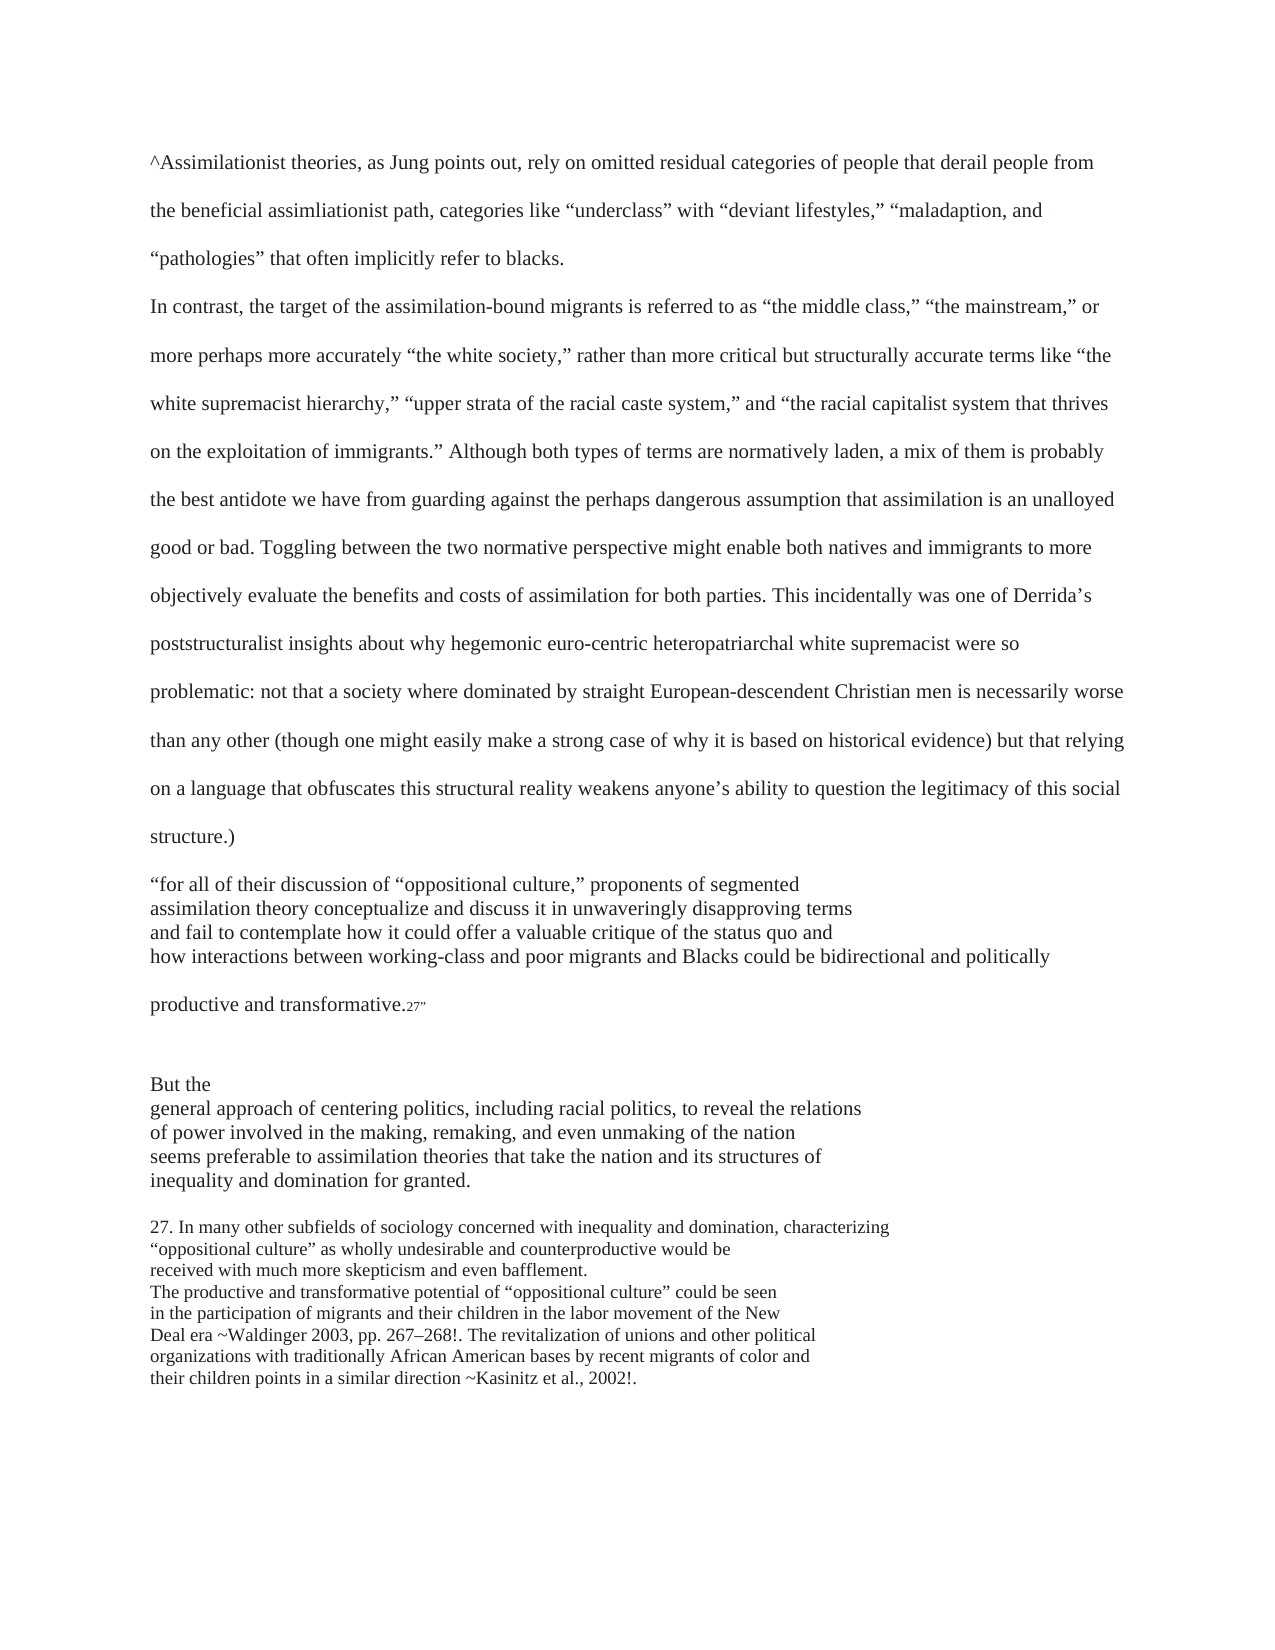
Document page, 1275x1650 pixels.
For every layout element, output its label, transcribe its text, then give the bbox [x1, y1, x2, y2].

text how interactions between working-class and poor migrants and Blacks could be bidirectional and politically productive and transformative.27” [150, 944, 1125, 1016]
text The productive and transformative potential of “oppositional culture” could be seen [150, 1281, 1125, 1302]
text seems preferable to assimilation theories that take the nation and its structures of [150, 1144, 1125, 1168]
text In contrast, the target of the assimilation-bound migrants is referred to as “the middle class,” “the mainstream,” or more perhaps more accurately “the white society,” rather than more critical but structurally accurate terms like “the white supremacist hierarchy,” “upper strata of the racial caste system,” and “the racial capitalist system that thrives on the exploitation of immigrants.” Although both types of terms are normatively laden, a mix of them is probably the best antidote we have from guarding against the perhaps dangerous assumption that assimilation is an unalloyed good or bad. Toggling between the two normative perspective might enable both natives and immigrants to more objectively evaluate the benefits and costs of assimilation for both parties. This incidentally was one of Derrida’s poststructuralist insights about why hegemonic euro-centric heteropatriarchal white supremacist were so problematic: not that a society where dominated by straight European-descendent Christian men is necessarily worse than any other (though one might easily make a strong case of why it is based on historical evidence) but that relying on a language that obfuscates this structural reality weakens anyone’s ability to question the legitimacy of this social structure.) [150, 294, 1125, 848]
text 27. In many other subfields of sociology concerned with inequality and domination, characterizing [150, 1216, 1125, 1237]
text assimilation theory conceptualize and discuss it in unwaveringly disapproving terms [150, 896, 1125, 920]
text ^Assimilationist theories, as Jung points out, rely on omitted residual categories of people that derail people from the beneficial assimliationist path, categories like “underclass” with “deviant lifestyles,” “maladaption, and “pathologies” that often implicitly refer to blacks. [150, 150, 1125, 270]
text general approach of centering politics, including racial politics, to reveal the relations [150, 1096, 1125, 1120]
text received with much more skepticism and even bafflement. [150, 1259, 1125, 1281]
text inequality and domination for granted. [150, 1168, 1125, 1192]
text and fail to contemplate how it could offer a valuable critique of the status quo and [150, 920, 1125, 944]
text their children points in a similar direction ~Kasinitz et al., 2002!. [150, 1367, 1125, 1388]
text “for all of their discussion of “oppositional culture,” proponents of segmented [150, 872, 1125, 896]
text of power involved in the making, remaking, and even unmaking of the nation [150, 1120, 1125, 1144]
text “oppositional culture” as wholly undesirable and counterproductive would be [150, 1237, 1125, 1259]
text organizations with traditionally African American bases by recent migrants of color and [150, 1345, 1125, 1367]
text in the participation of migrants and their children in the labor movement of the New [150, 1302, 1125, 1324]
text But the [150, 1072, 1125, 1096]
text Deal era ~Waldinger 2003, pp. 267–268!. The revitalization of unions and other political [150, 1324, 1125, 1345]
